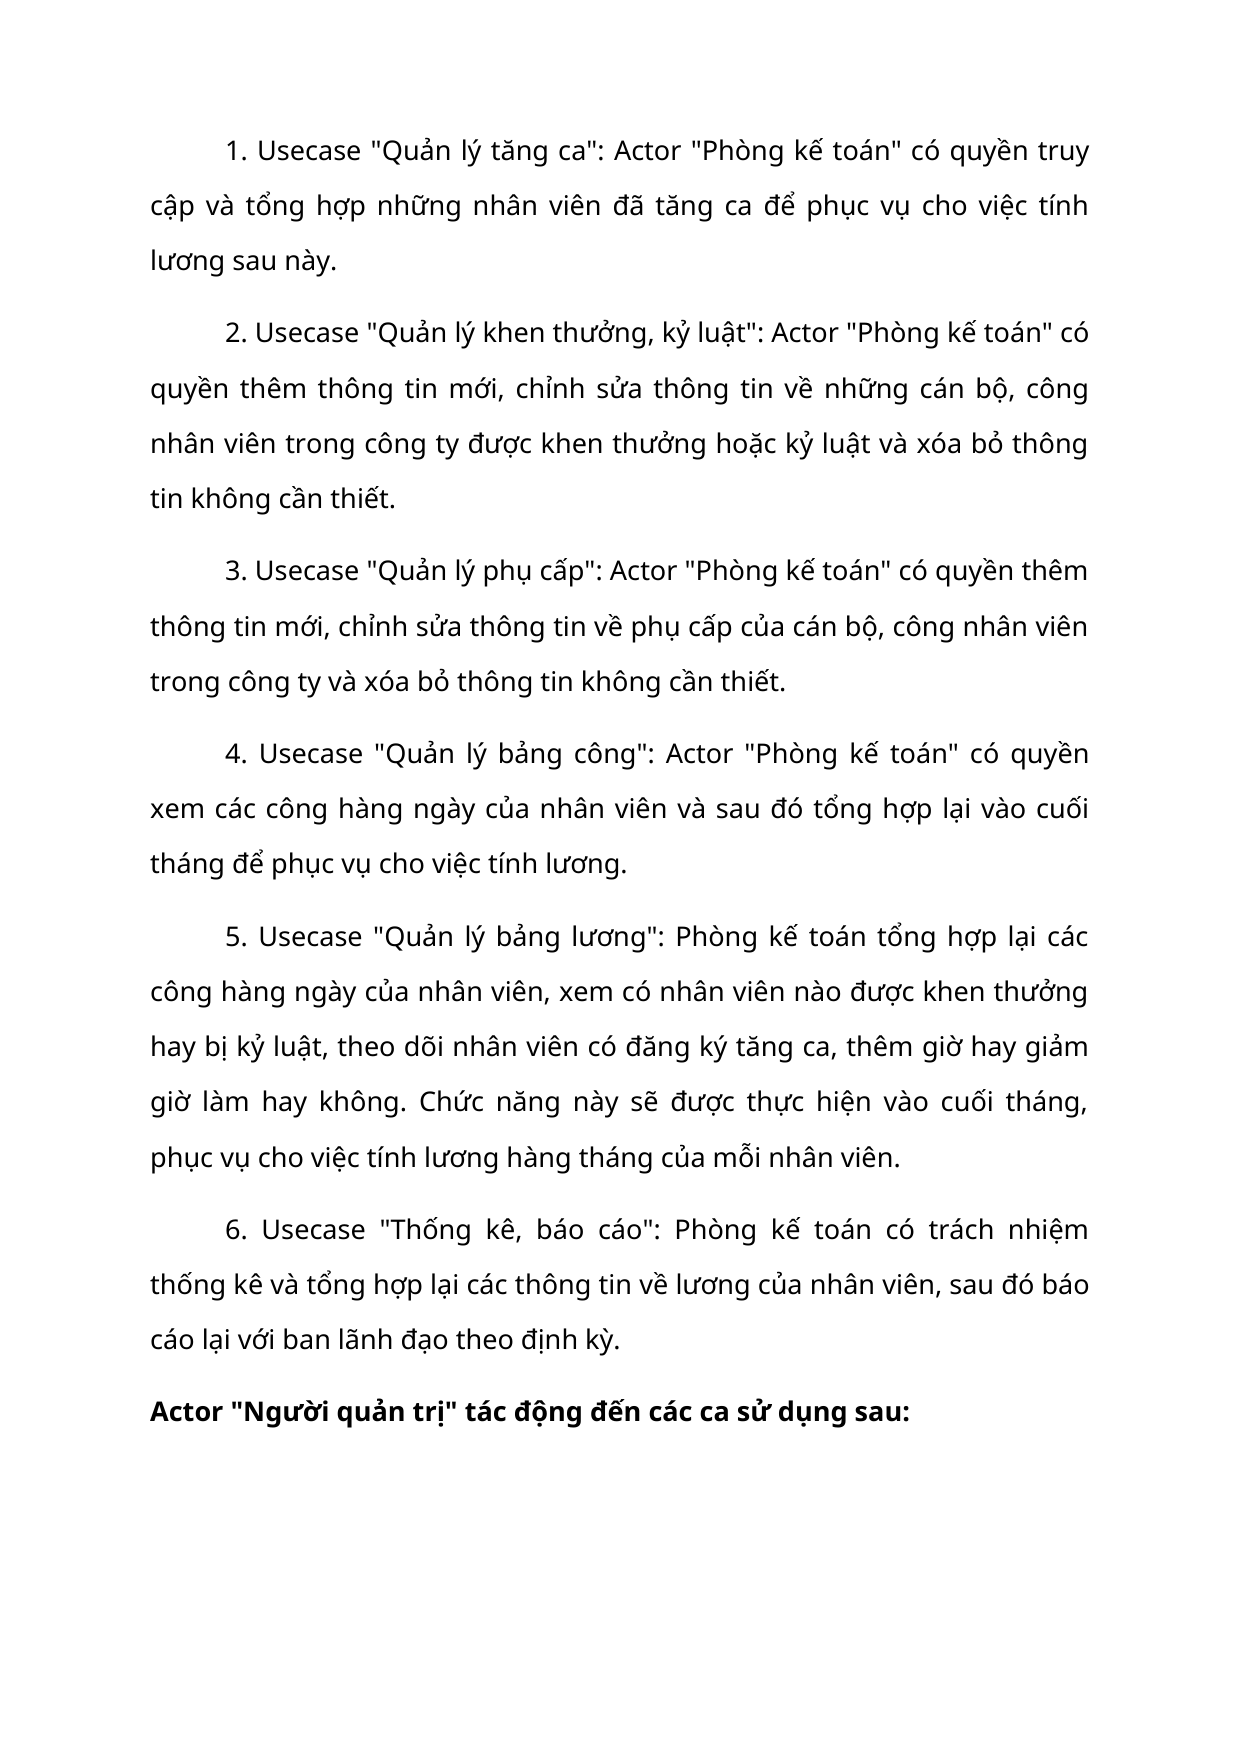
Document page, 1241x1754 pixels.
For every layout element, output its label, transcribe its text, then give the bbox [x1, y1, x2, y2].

text Actor "Người quản trị" tác động đến các ca sử dụng sau: [150, 1393, 1090, 1430]
text 6. Usecase "Thống kê, báo cáo": Phòng kế toán có trách nhiệm thống kê và tổng hợp lại các thông tin về lương của nhân viên, sau đó báo cáo lại với ban lãnh đạo theo định kỳ. [150, 1210, 1090, 1358]
text 2. Usecase "Quản lý khen thưởng, kỷ luật": Actor "Phòng kế toán" có quyền thêm thông tin mới, chỉnh sửa thông tin về những cán bộ, công nhân viên trong công ty được khen thưởng hoặc kỷ luật và xóa bỏ thông tin không cần thiết. [150, 314, 1090, 517]
text 1. Usecase "Quản lý tăng ca": Actor "Phòng kế toán" có quyền truy cập và tổng hợp những nhân viên đã tăng ca để phục vụ cho việc tính lương sau này. [150, 131, 1090, 279]
text 3. Usecase "Quản lý phụ cấp": Actor "Phòng kế toán" có quyền thêm thông tin mới, chỉnh sửa thông tin về phụ cấp của cán bộ, công nhân viên trong công ty và xóa bỏ thông tin không cần thiết. [150, 552, 1090, 699]
text 4. Usecase "Quản lý bảng công": Actor "Phòng kế toán" có quyền xem các công hàng ngày của nhân viên và sau đó tổng hợp lại vào cuối tháng để phục vụ cho việc tính lương. [150, 734, 1090, 882]
text 5. Usecase "Quản lý bảng lương": Phòng kế toán tổng hợp lại các công hàng ngày của nhân viên, xem có nhân viên nào được khen thưởng hay bị kỷ luật, theo dõi nhân viên có đăng ký tăng ca, thêm giờ hay giảm giờ làm hay không. Chức năng này sẽ được thực hiện vào cuối tháng, phục vụ cho việc tính lương hàng tháng của mỗi nhân viên. [150, 917, 1090, 1175]
